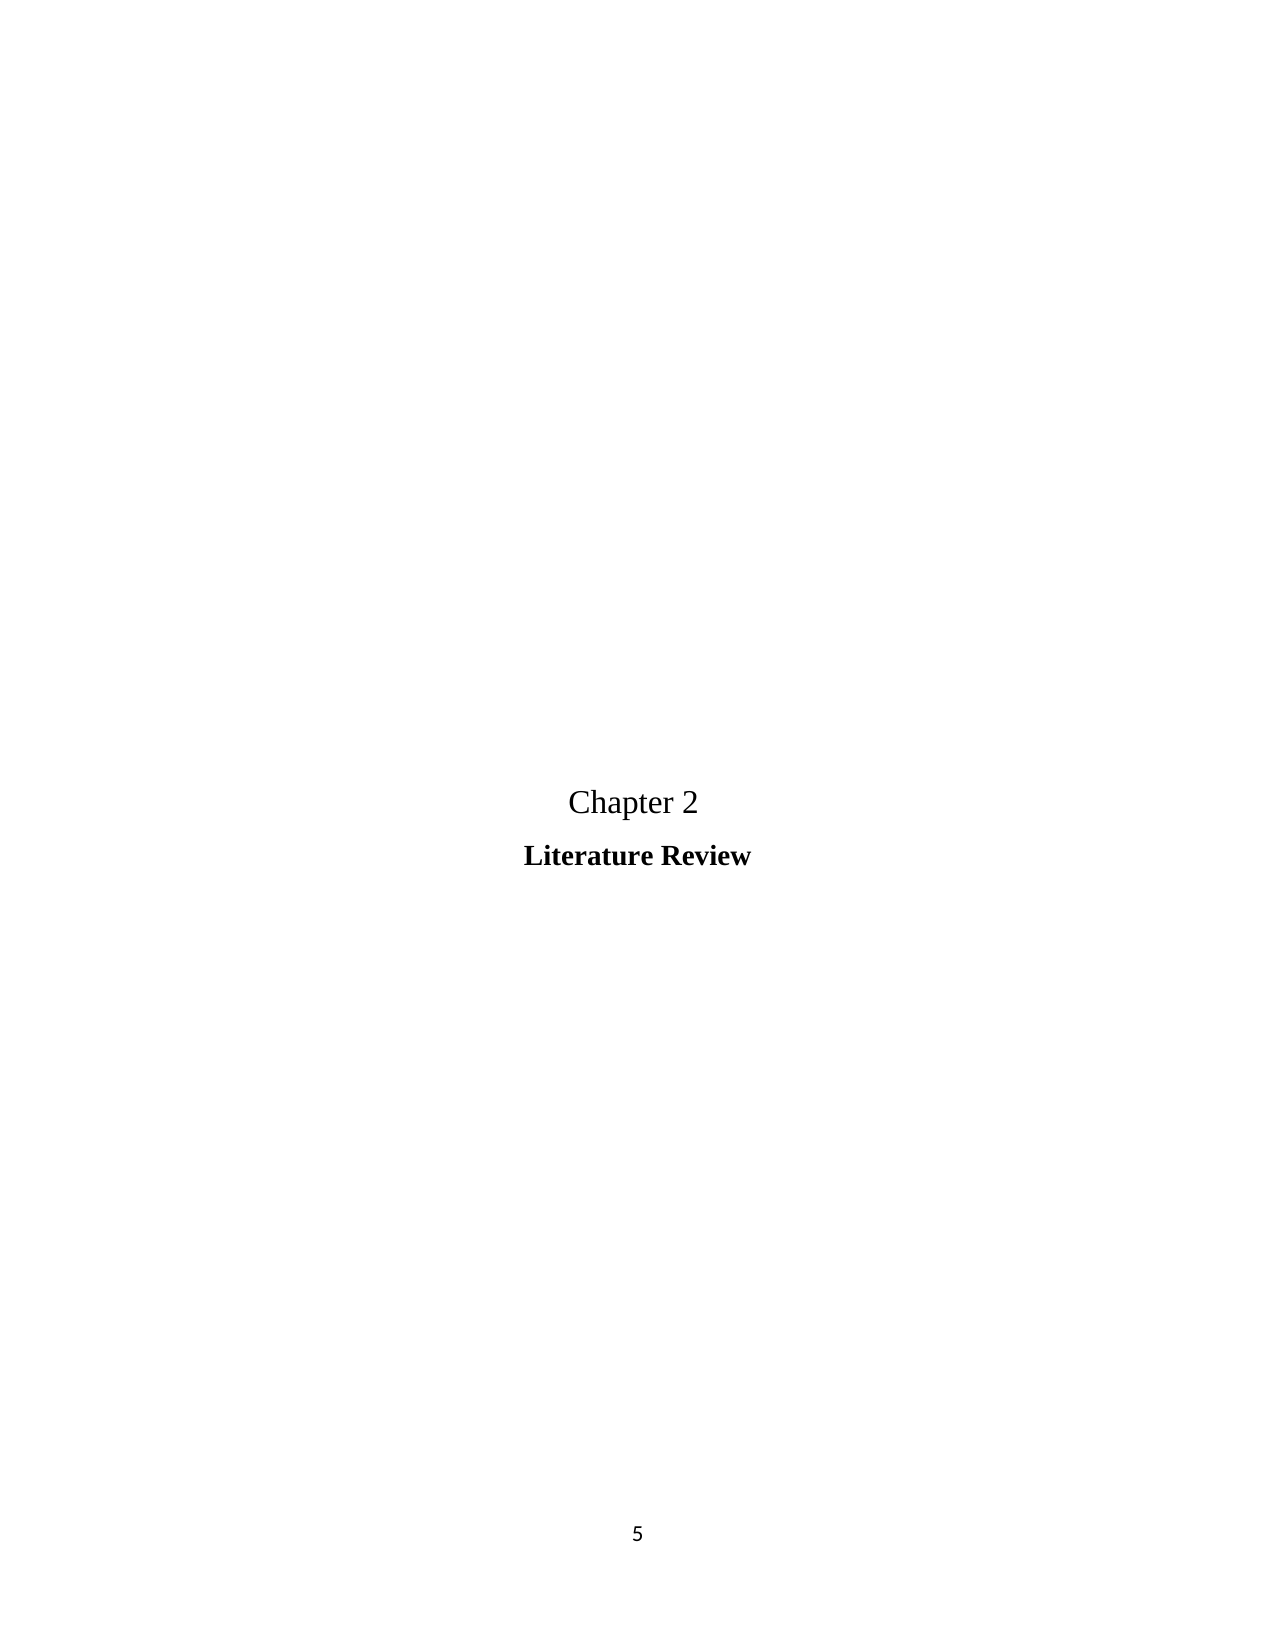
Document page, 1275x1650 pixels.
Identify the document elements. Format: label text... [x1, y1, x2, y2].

text Chapter 2 Literature Review [150, 782, 1125, 871]
